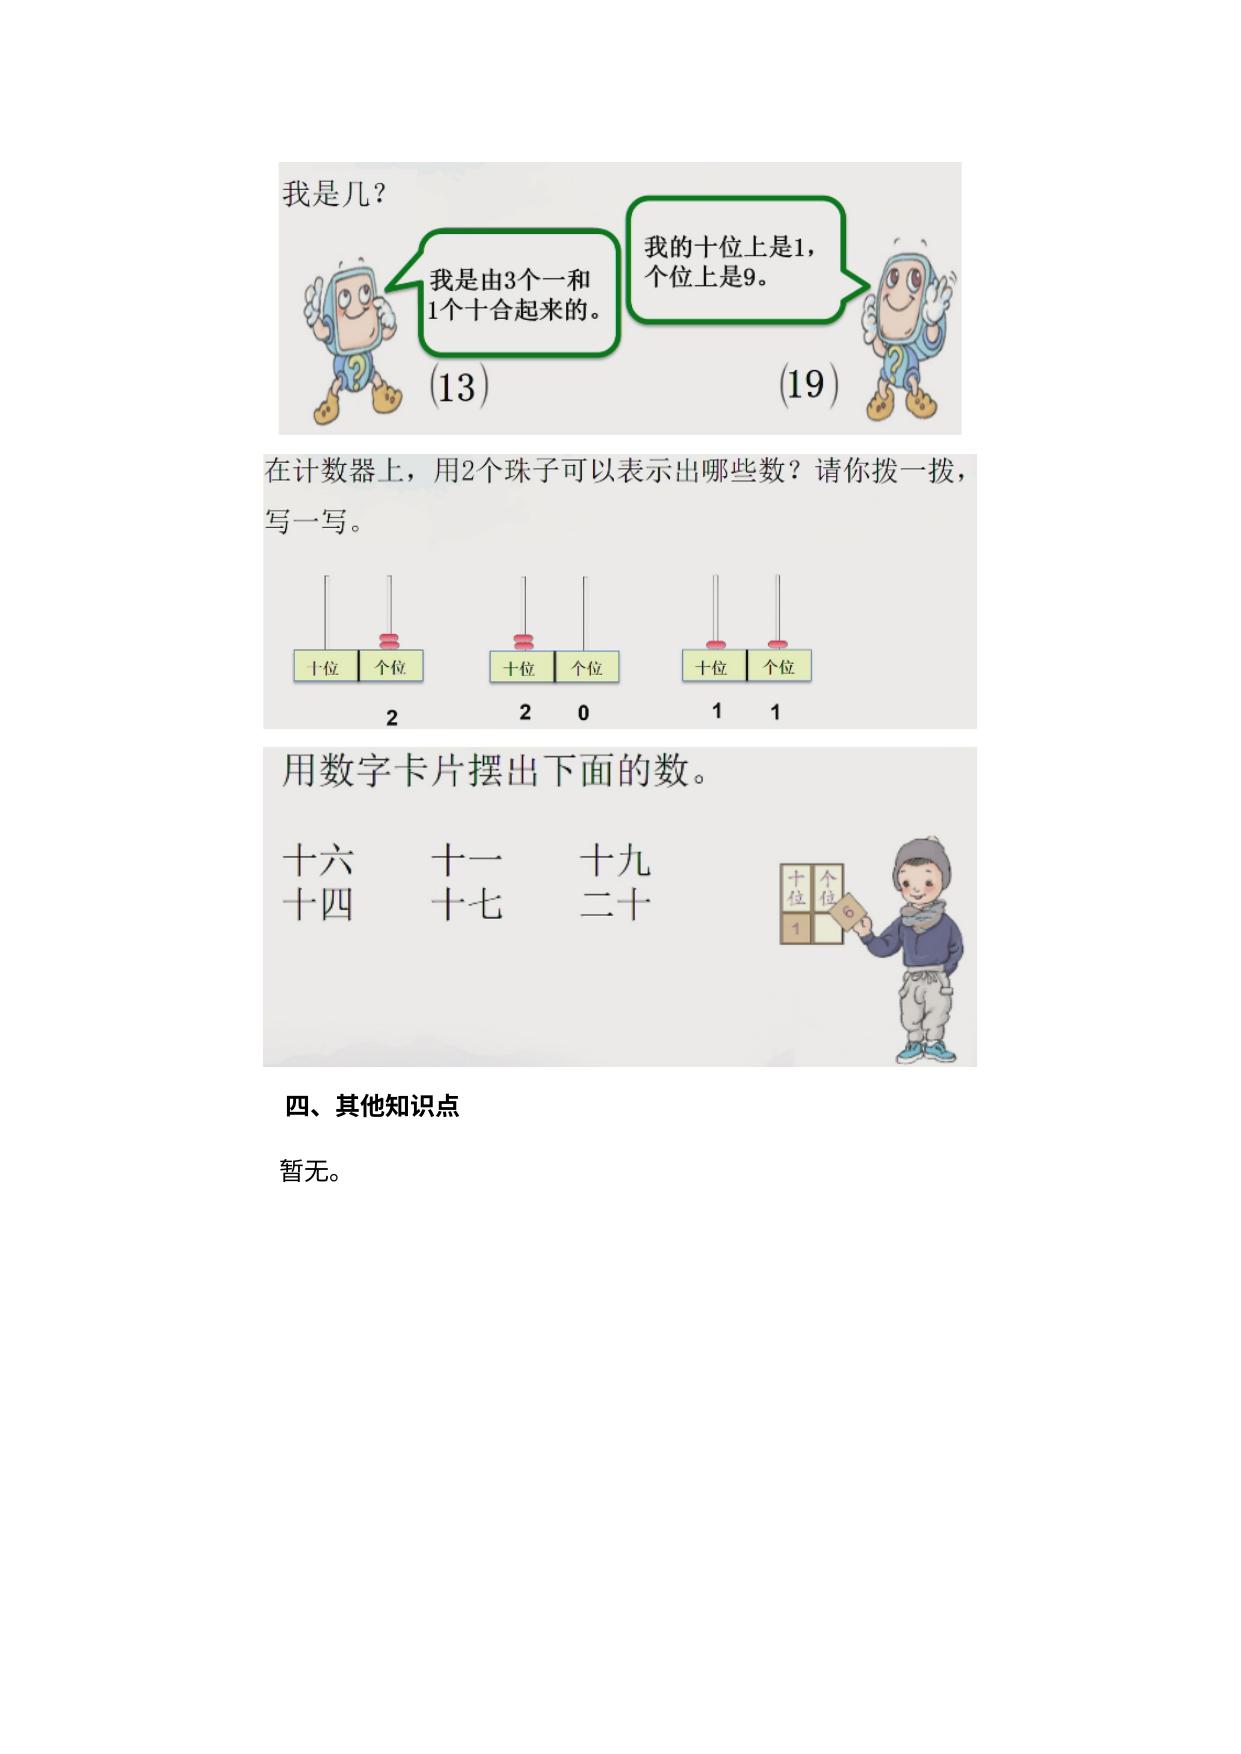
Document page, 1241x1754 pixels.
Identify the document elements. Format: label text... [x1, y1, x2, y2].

text 暂无。 [187, 1137, 1053, 1202]
subtitle 四、其他知识点 [235, 1072, 1053, 1137]
picture [278, 162, 962, 435]
picture [263, 747, 978, 1067]
picture [263, 454, 977, 729]
